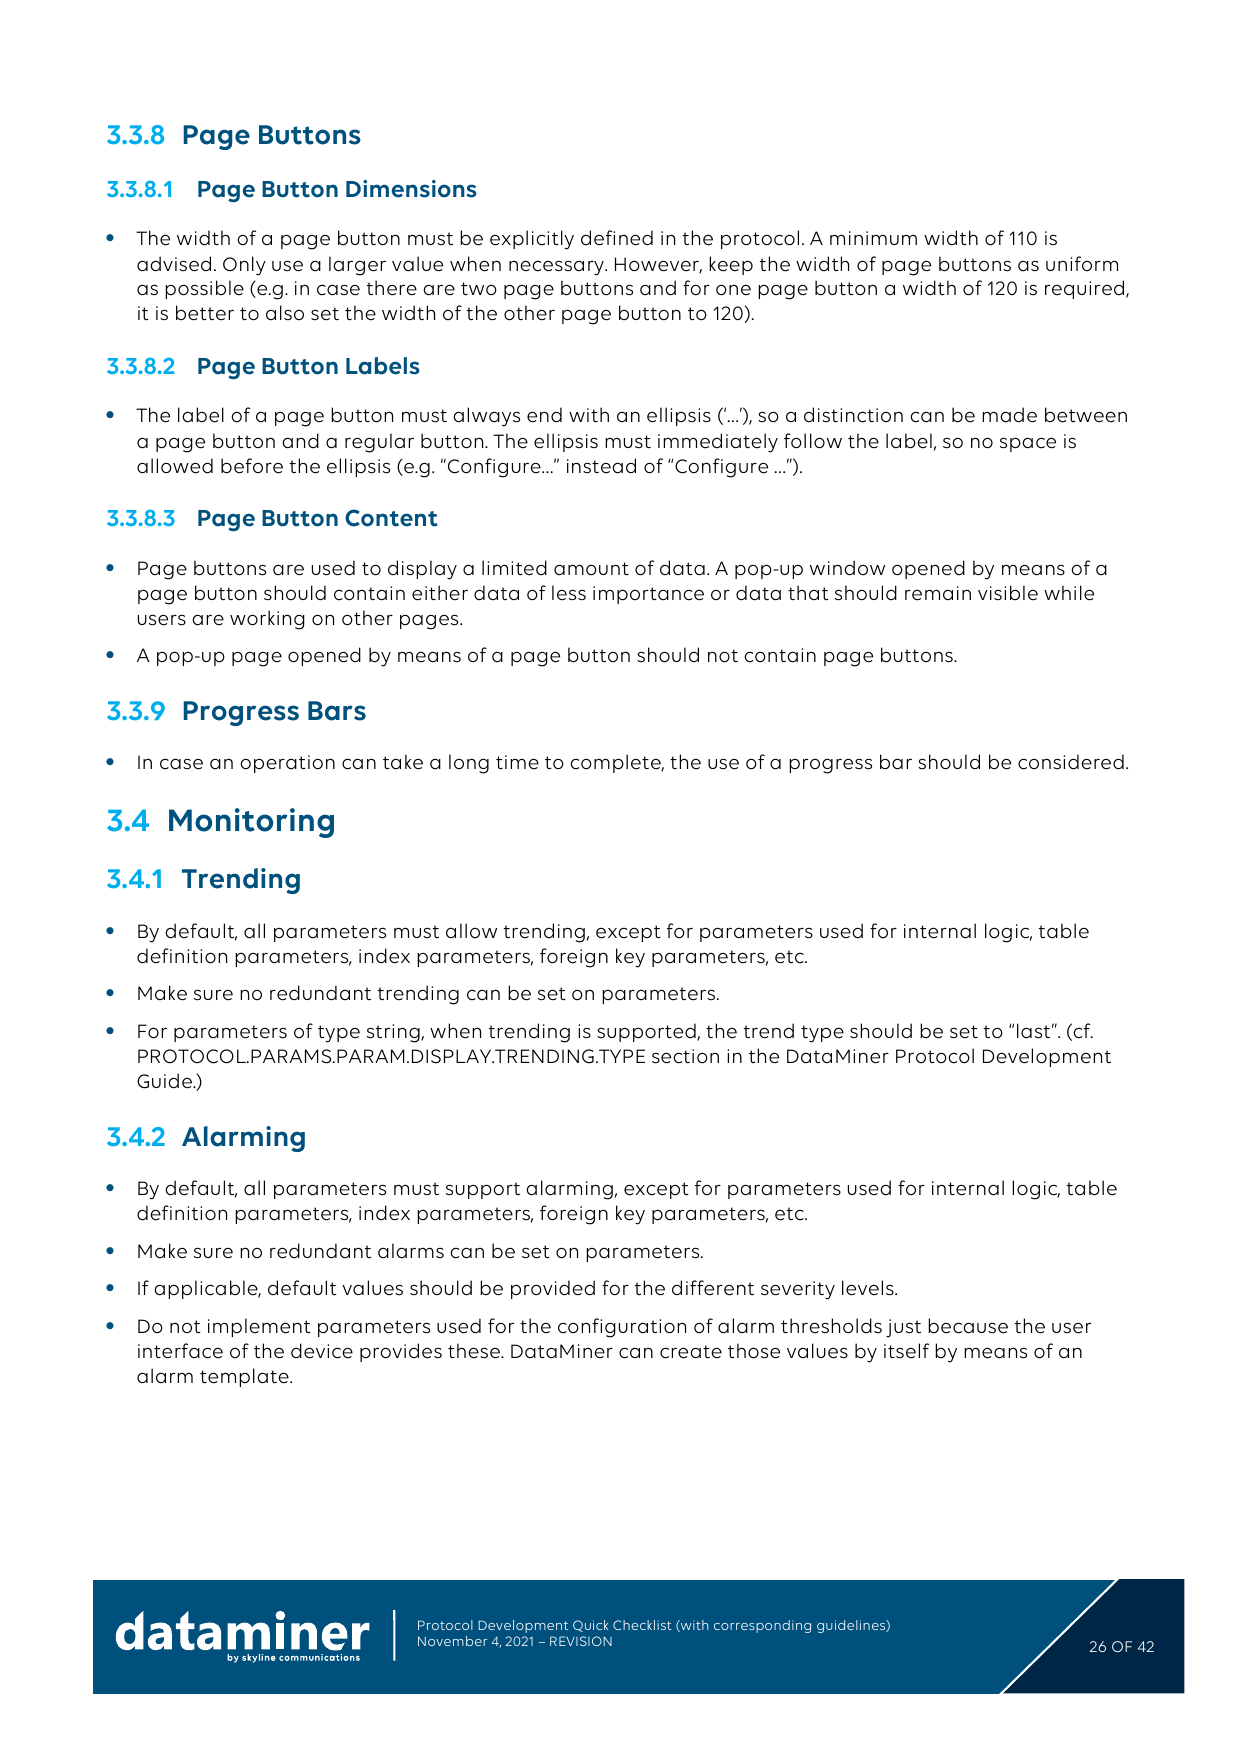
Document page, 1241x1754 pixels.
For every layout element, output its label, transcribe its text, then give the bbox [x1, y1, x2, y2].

list By default, all parameters must support alarming, except for parameters used for internal logic, table definition parameters, index parameters, foreign key parameters, etc. [106, 1177, 1134, 1225]
subtitle Page Button Dimensions [106, 175, 1134, 202]
subtitle Alarming [106, 1120, 1134, 1152]
list If applicable, default values should be provided for the different severity levels. [106, 1277, 1134, 1300]
list For parameters of type string, when trending is supported, the trend type should be set to “last”. (cf. PROTOCOL.PARAMS.PARAM.DISPLAY.TRENDING.TYPE section in the DataMiner Protocol Development Guide.) [106, 1020, 1134, 1093]
list The label of a page button must always end with an ellipsis (‘…’), so a distinction can be made between a page button and a regular button. The ellipsis must immediately follow the label, so no space is allowed before the ellipsis (e.g. “Configure…” instead of “Configure …”). [106, 404, 1134, 477]
list By default, all parameters must allow trending, except for parameters used for internal logic, table definition parameters, index parameters, foreign key parameters, etc. [106, 920, 1134, 968]
list Page buttons are used to display a limited amount of data. A pop-up window opened by means of a page button should contain either data of less importance or data that should remain visible while users are working on other pages. [106, 557, 1134, 629]
subtitle Progress Bars [106, 694, 1134, 726]
subtitle Page Button Labels [106, 352, 1134, 379]
subtitle Trending [106, 863, 1134, 895]
list The width of a page button must be explicitly defined in the protocol. A minimum width of 110 is advised. Only use a larger value when necessary. However, keep the width of page buttons as uniform as possible (e.g. in case there are two page buttons and for one page button a width of 120 is required, it is better to also set the width of the other page button to 120). [106, 227, 1134, 325]
list A pop-up page opened by means of a page button should not contain page buttons. [106, 644, 1134, 667]
subtitle Page Buttons [106, 118, 1134, 150]
subtitle Monitoring [106, 802, 1134, 838]
list Make sure no redundant trending can be set on parameters. [106, 982, 1134, 1005]
list In case an operation can take a long time to complete, the use of a progress bar should be considered. [106, 751, 1134, 774]
subtitle Page Button Content [106, 504, 1134, 532]
list Make sure no redundant alarms can be set on parameters. [106, 1239, 1134, 1262]
list Do not implement parameters used for the configuration of alarm thresholds just because the user interface of the device provides these. DataMiner can create those values by itself by means of an alarm template. [106, 1315, 1134, 1388]
